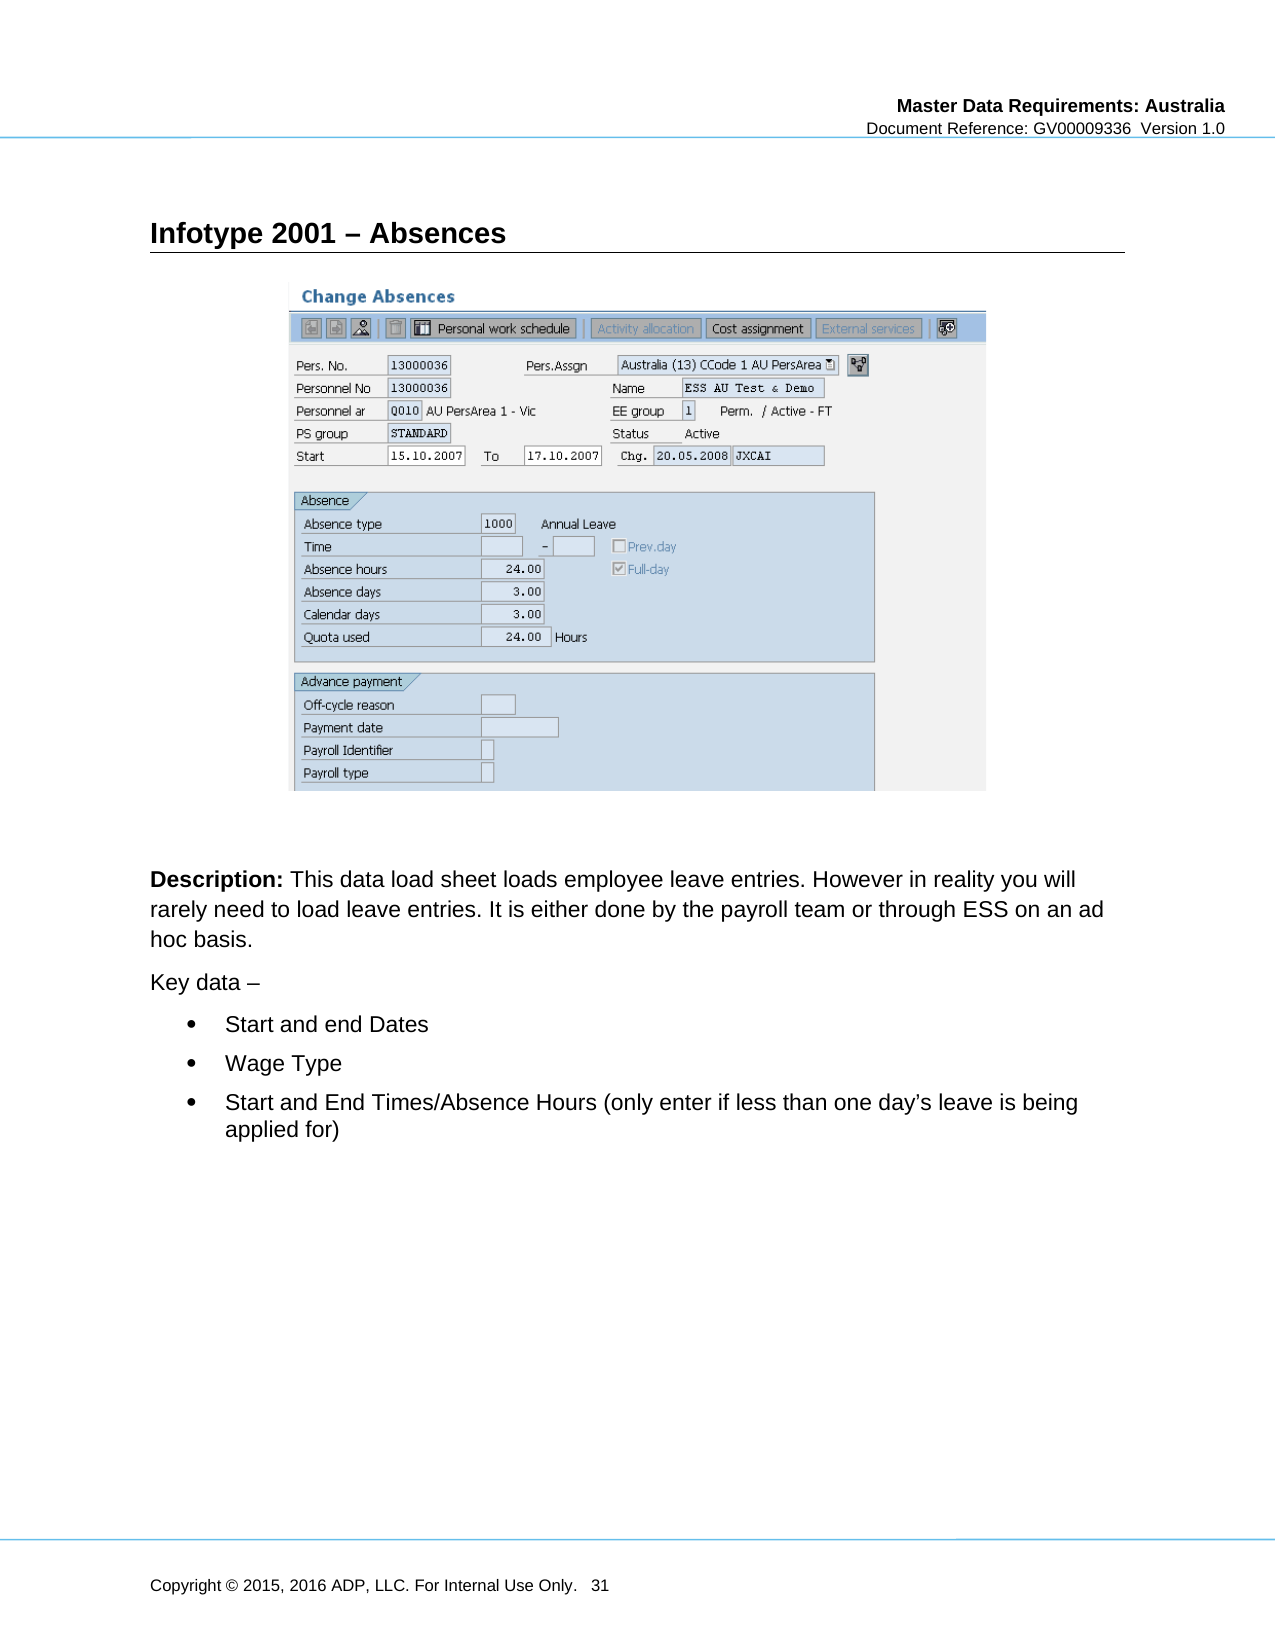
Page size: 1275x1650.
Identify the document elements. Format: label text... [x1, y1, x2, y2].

text Description: This data load sheet loads employee leave entries. However in reality you will rarely need to load leave entries. It is either done by the payroll team or through ESS on an ad hoc basis. [150, 866, 1125, 952]
picture [288, 282, 987, 791]
list Start and End Times/Absence Hours (only enter if less than one day’s leave is being applied for) [187, 1089, 1125, 1142]
list Wage Type [187, 1050, 1125, 1077]
list Start and end Dates [187, 1011, 1125, 1038]
subtitle Infotype 2001 – Absences [150, 216, 1125, 252]
text Key data – [150, 969, 1125, 995]
